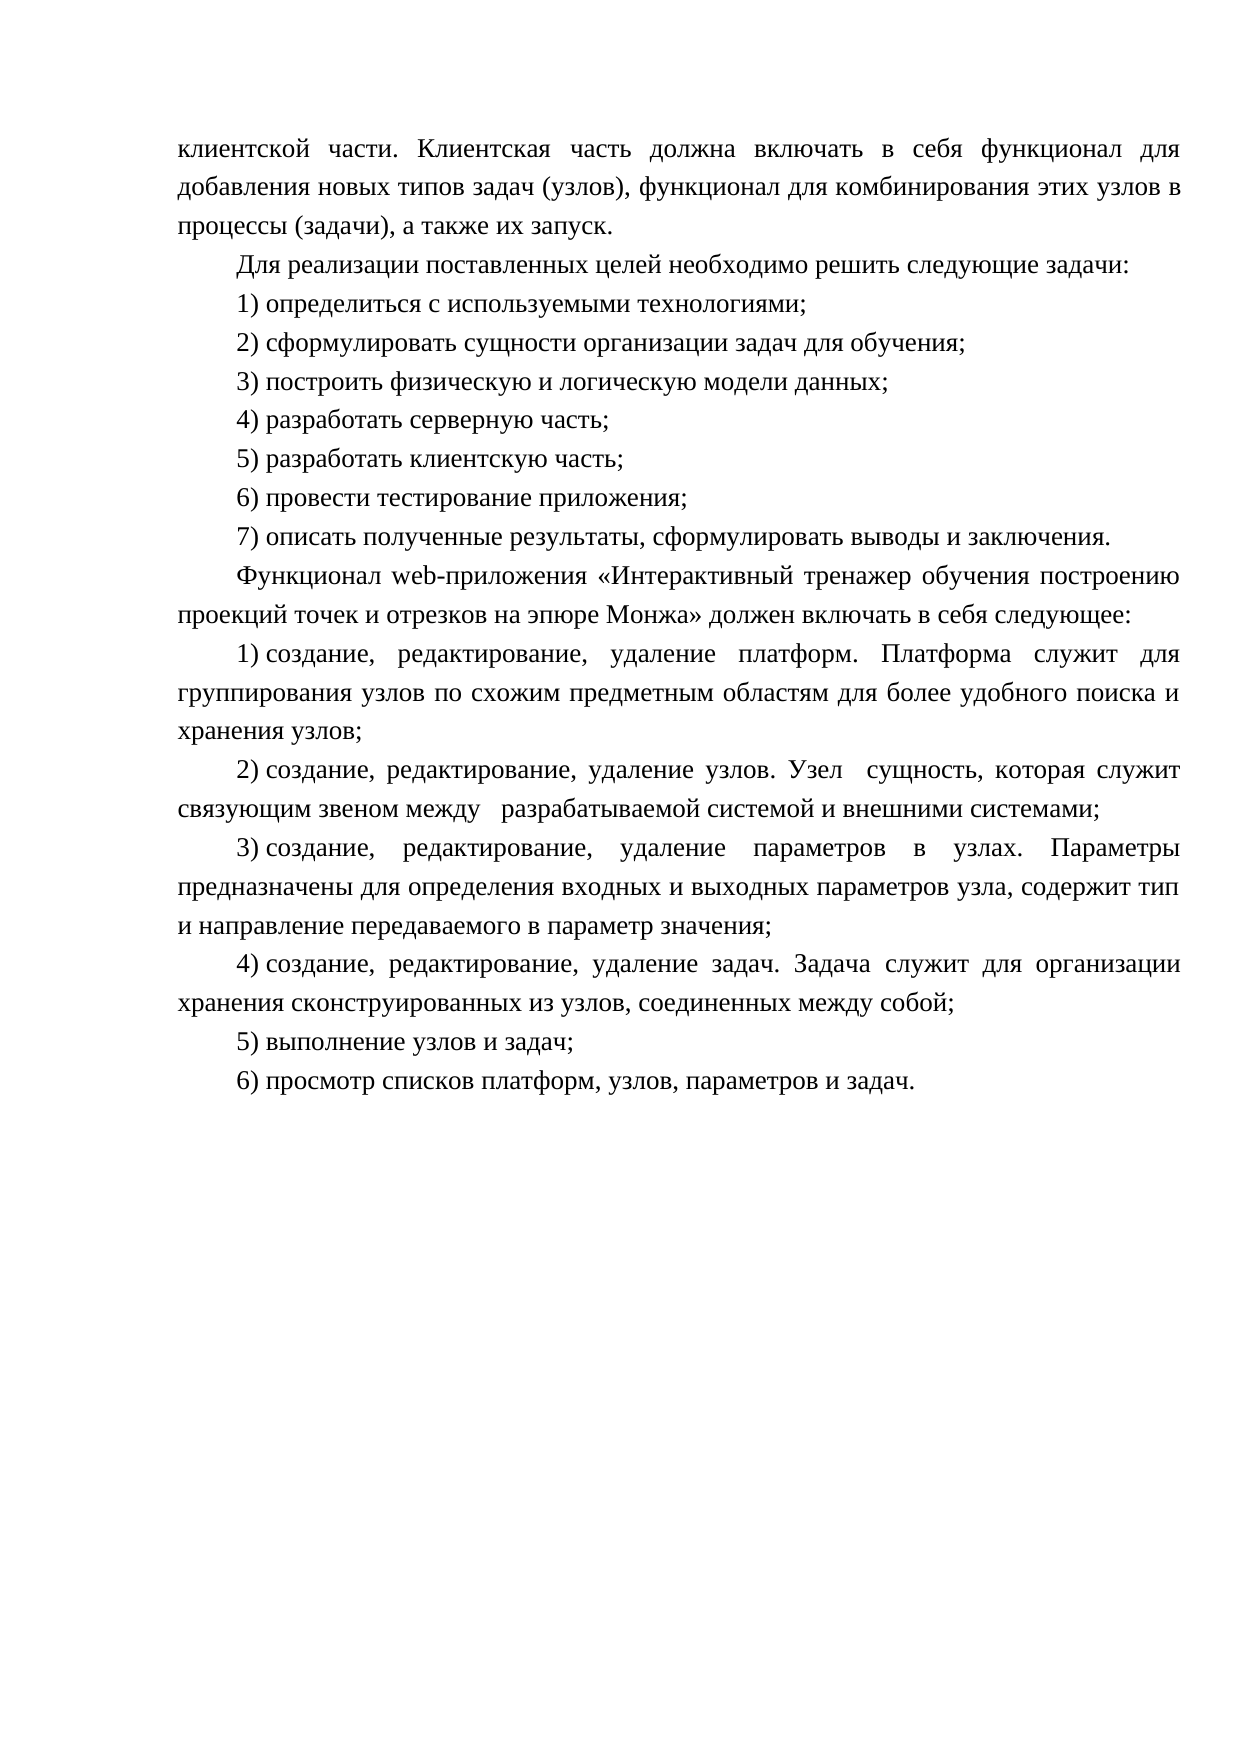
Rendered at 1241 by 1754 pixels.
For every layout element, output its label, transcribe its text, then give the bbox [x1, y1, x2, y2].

list определиться с используемыми технологиями; [236, 287, 1181, 318]
text Для реализации поставленных целей необходимо решить следующие задачи: [177, 248, 1181, 279]
list создание, редактирование, удаление параметров в узлах. Параметры предназначены для определения входных и выходных параметров узла, содержит тип и направление передаваемого в параметр значения; [177, 831, 1181, 940]
list создание, редактирование, удаление узлов. Узел сущность, которая служит связующим звеном между разрабатываемой системой и внешними системами; [177, 753, 1181, 823]
list выполнение узлов и задач; [177, 1025, 1181, 1056]
list описать полученные результаты, сформулировать выводы и заключения. [236, 520, 1181, 551]
list создание, редактирование, удаление платформ. Платформа служит для группирования узлов по схожим предметным областям для более удобного поиска и хранения узлов; [177, 637, 1181, 746]
list создание, редактирование, удаление задач. Задача служит для организации хранения сконструированных из узлов, соединенных между собой; [177, 948, 1181, 1018]
list построить физическую и логическую модели данных; [236, 365, 1181, 396]
list просмотр списков платформ, узлов, параметров и задач. [177, 1064, 1181, 1095]
list сформулировать сущности организации задач для обучения; [236, 326, 1181, 357]
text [177, 132, 1181, 241]
text Функционал web-приложения «Интерактивный тренажер обучения построению проекций точек и отрезков на эпюре Монжа» должен включать в себя следующее: [177, 559, 1181, 629]
list разработать серверную часть; [236, 404, 1181, 435]
list провести тестирование приложения; [236, 481, 1181, 512]
list разработать клиентскую часть; [236, 442, 1181, 474]
